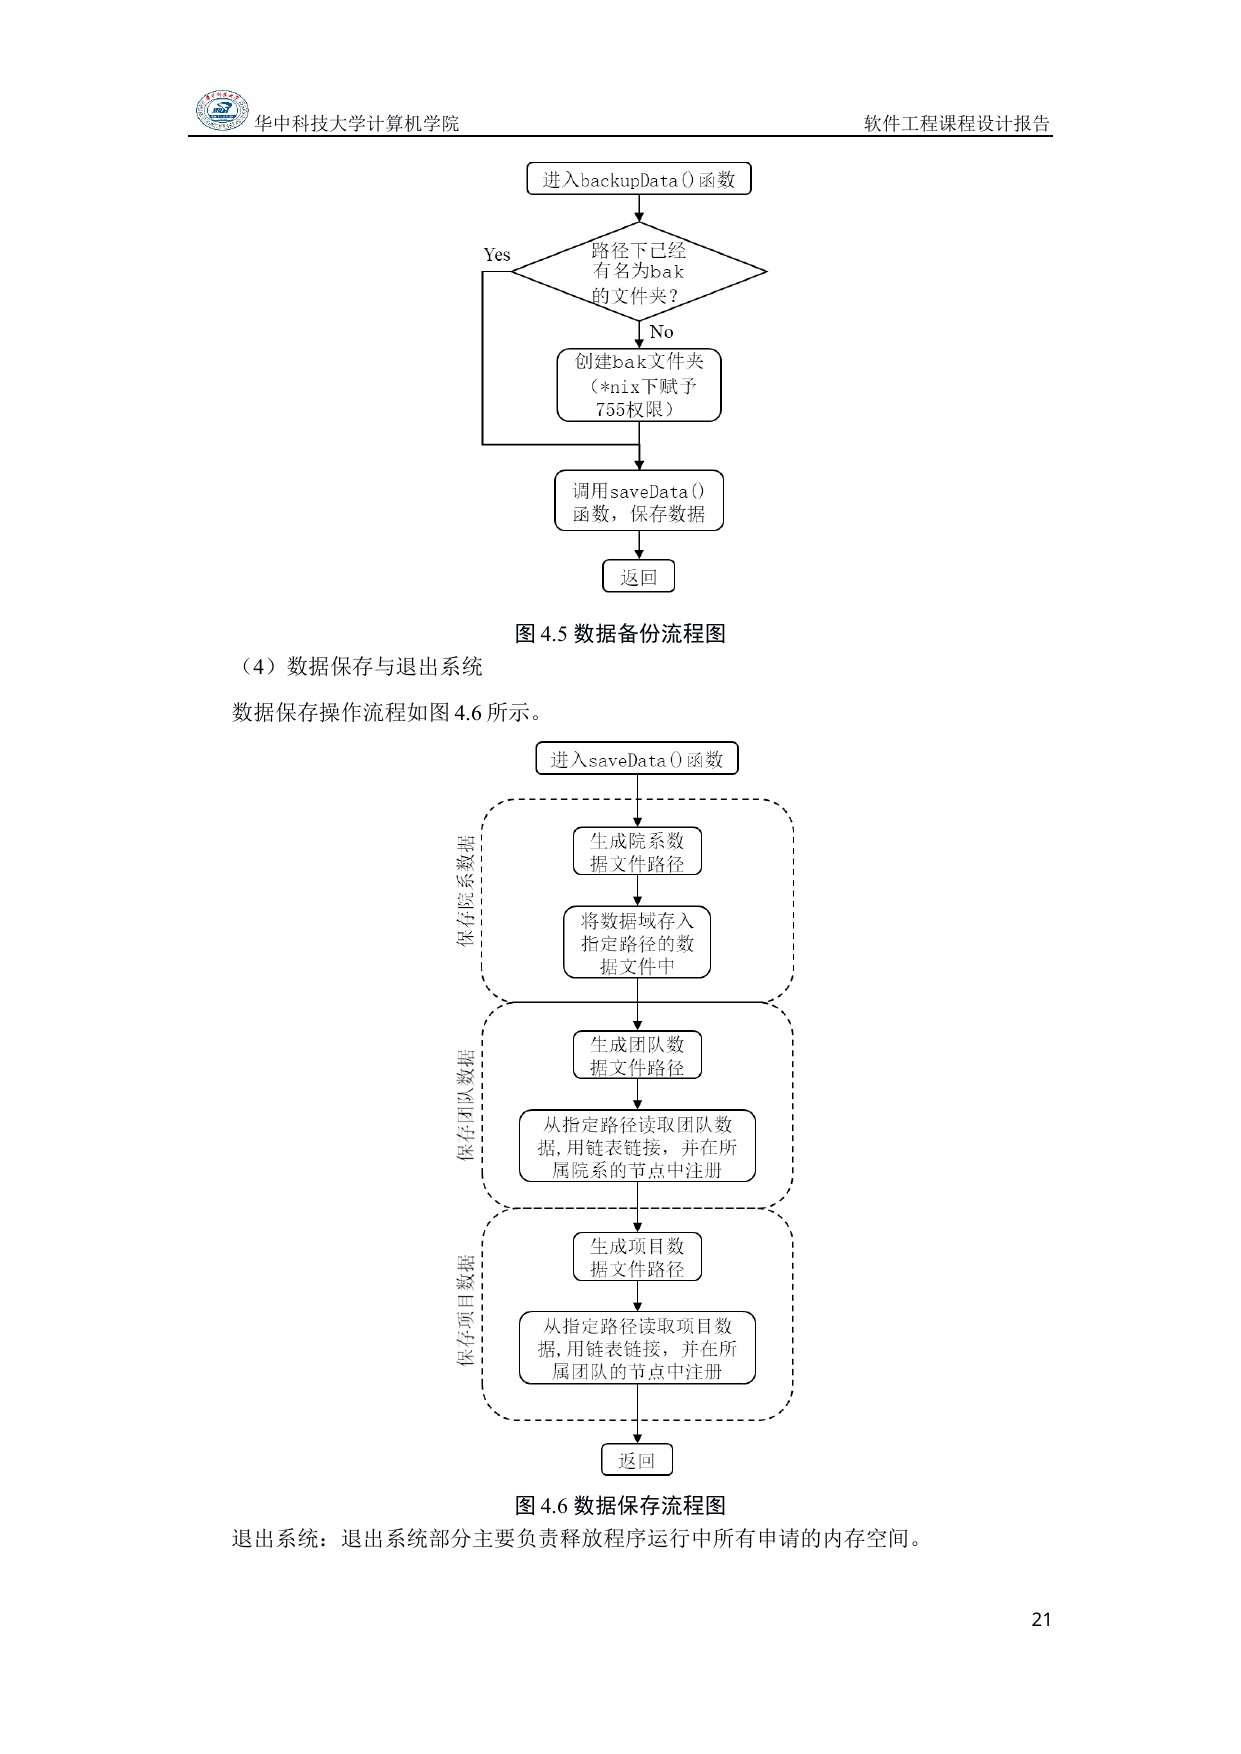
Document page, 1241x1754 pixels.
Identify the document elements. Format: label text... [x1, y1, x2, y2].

text （4）数据保存与退出系统 [187, 649, 1053, 682]
picture [446, 741, 794, 1483]
picture [471, 162, 769, 599]
picture [189, 88, 254, 131]
title 图4.5 数据备份流程图 [187, 617, 1053, 649]
title 图4.6 数据保存流程图 [187, 1489, 1053, 1521]
text 退出系统：退出系统部分主要负责释放程序运行中所有申请的内存空间。 [187, 1521, 1053, 1554]
text 数据保存操作流程如图4.6所示。 [187, 695, 1053, 728]
